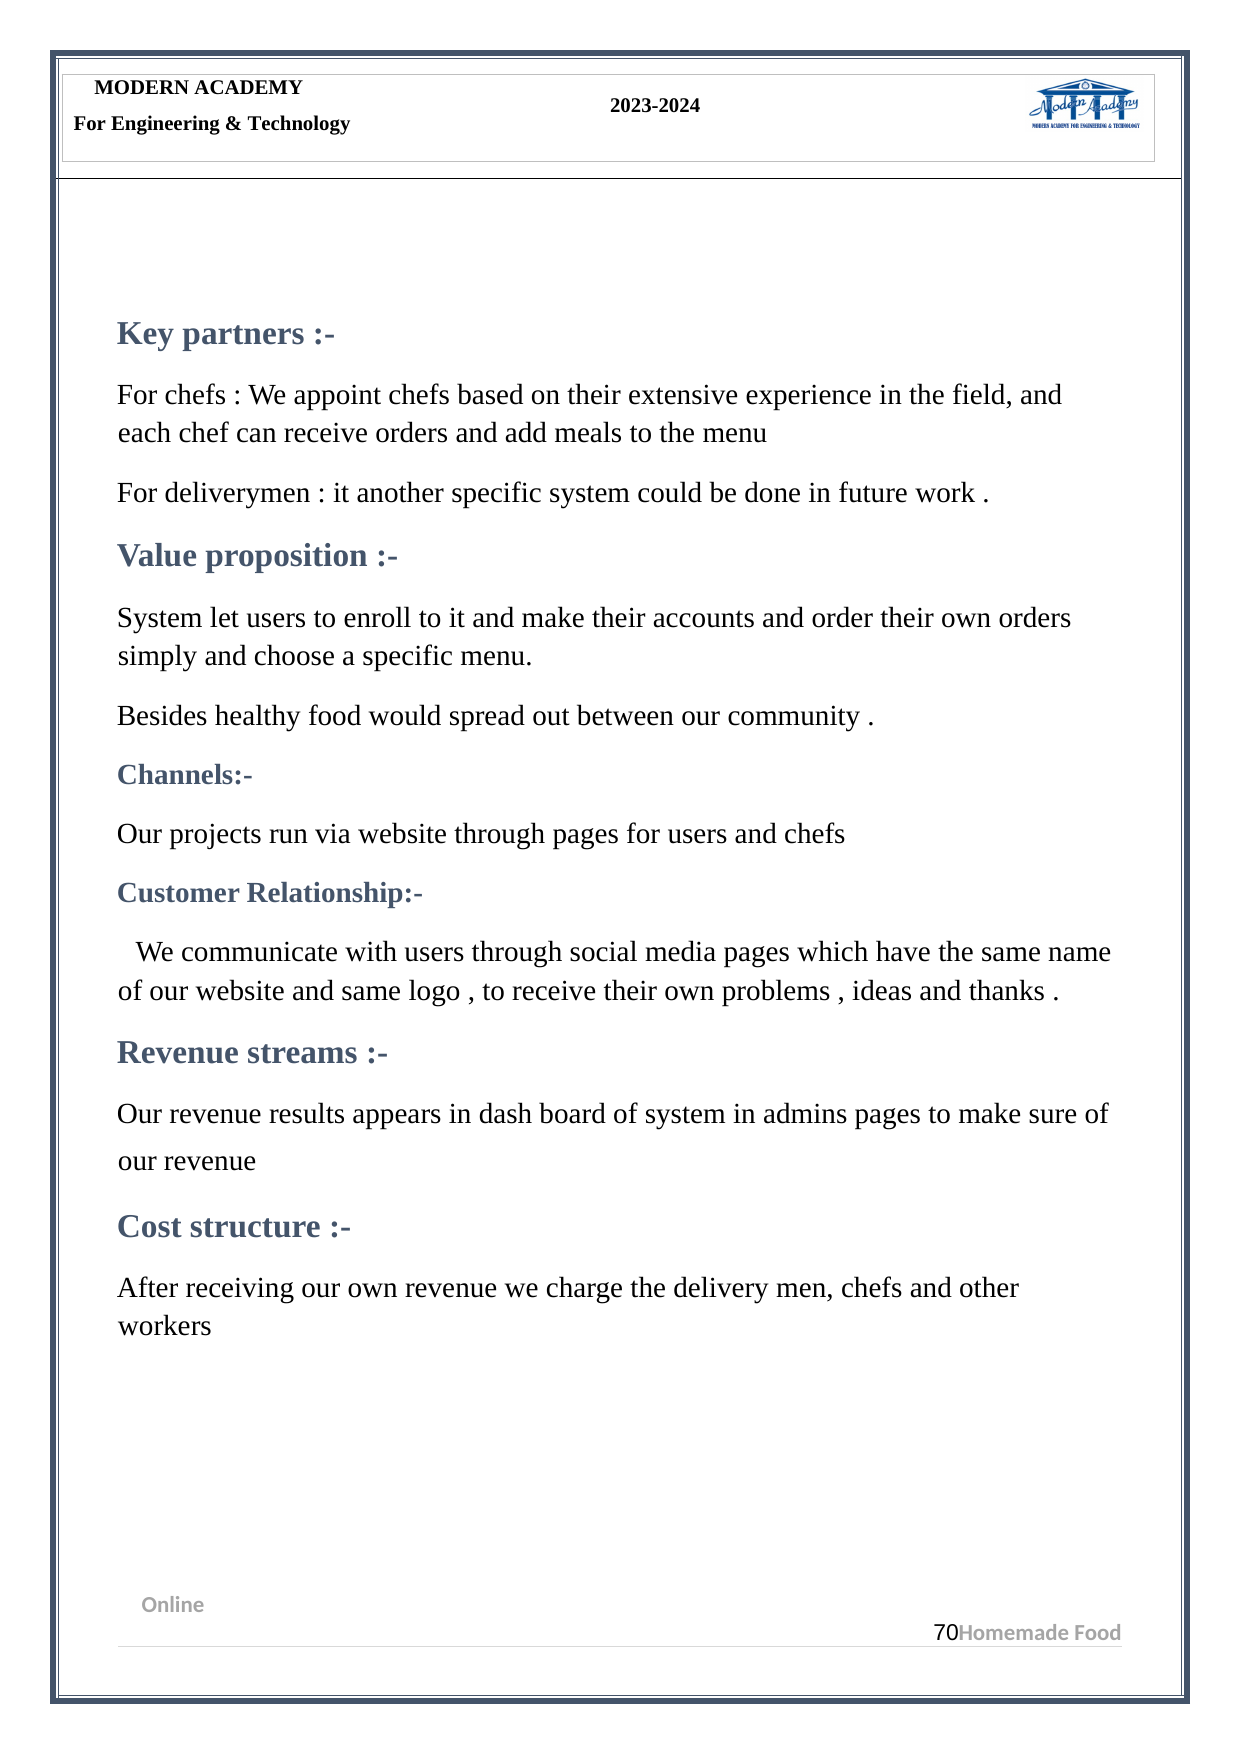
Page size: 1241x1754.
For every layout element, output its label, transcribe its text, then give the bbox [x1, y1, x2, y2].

text Key partners :- [117, 313, 1122, 351]
text Customer Relationship:- [117, 876, 1122, 909]
text Besides healthy food would spread out between our community . [117, 698, 1117, 731]
text For chefs : We appoint chefs based on their extensive experience in the field, and each chef can receive orders and add meals to the menu [117, 377, 1117, 449]
text Channels:- [117, 757, 1122, 791]
text Our revenue results appears in dash board of system in admins pages to make sure of our revenue [117, 1096, 1117, 1179]
text Value proposition :- [117, 536, 1122, 574]
picture [1025, 75, 1144, 132]
text For deliverymen : it another specific system could be done in future work . [117, 475, 1117, 508]
text After receiving our own revenue we charge the delivery men, chefs and other workers [117, 1270, 1117, 1342]
text Revenue streams :- [117, 1032, 1122, 1071]
text We communicate with users through social media pages which have the same name of our website and same logo , to receive their own problems , ideas and thanks . [117, 934, 1117, 1006]
text Cost structure :- [117, 1206, 1122, 1244]
text Our projects run via website through pages for users and chefs [117, 816, 1117, 849]
text System let users to enroll to it and make their accounts and order their own orders simply and choose a specific menu. [117, 600, 1117, 672]
